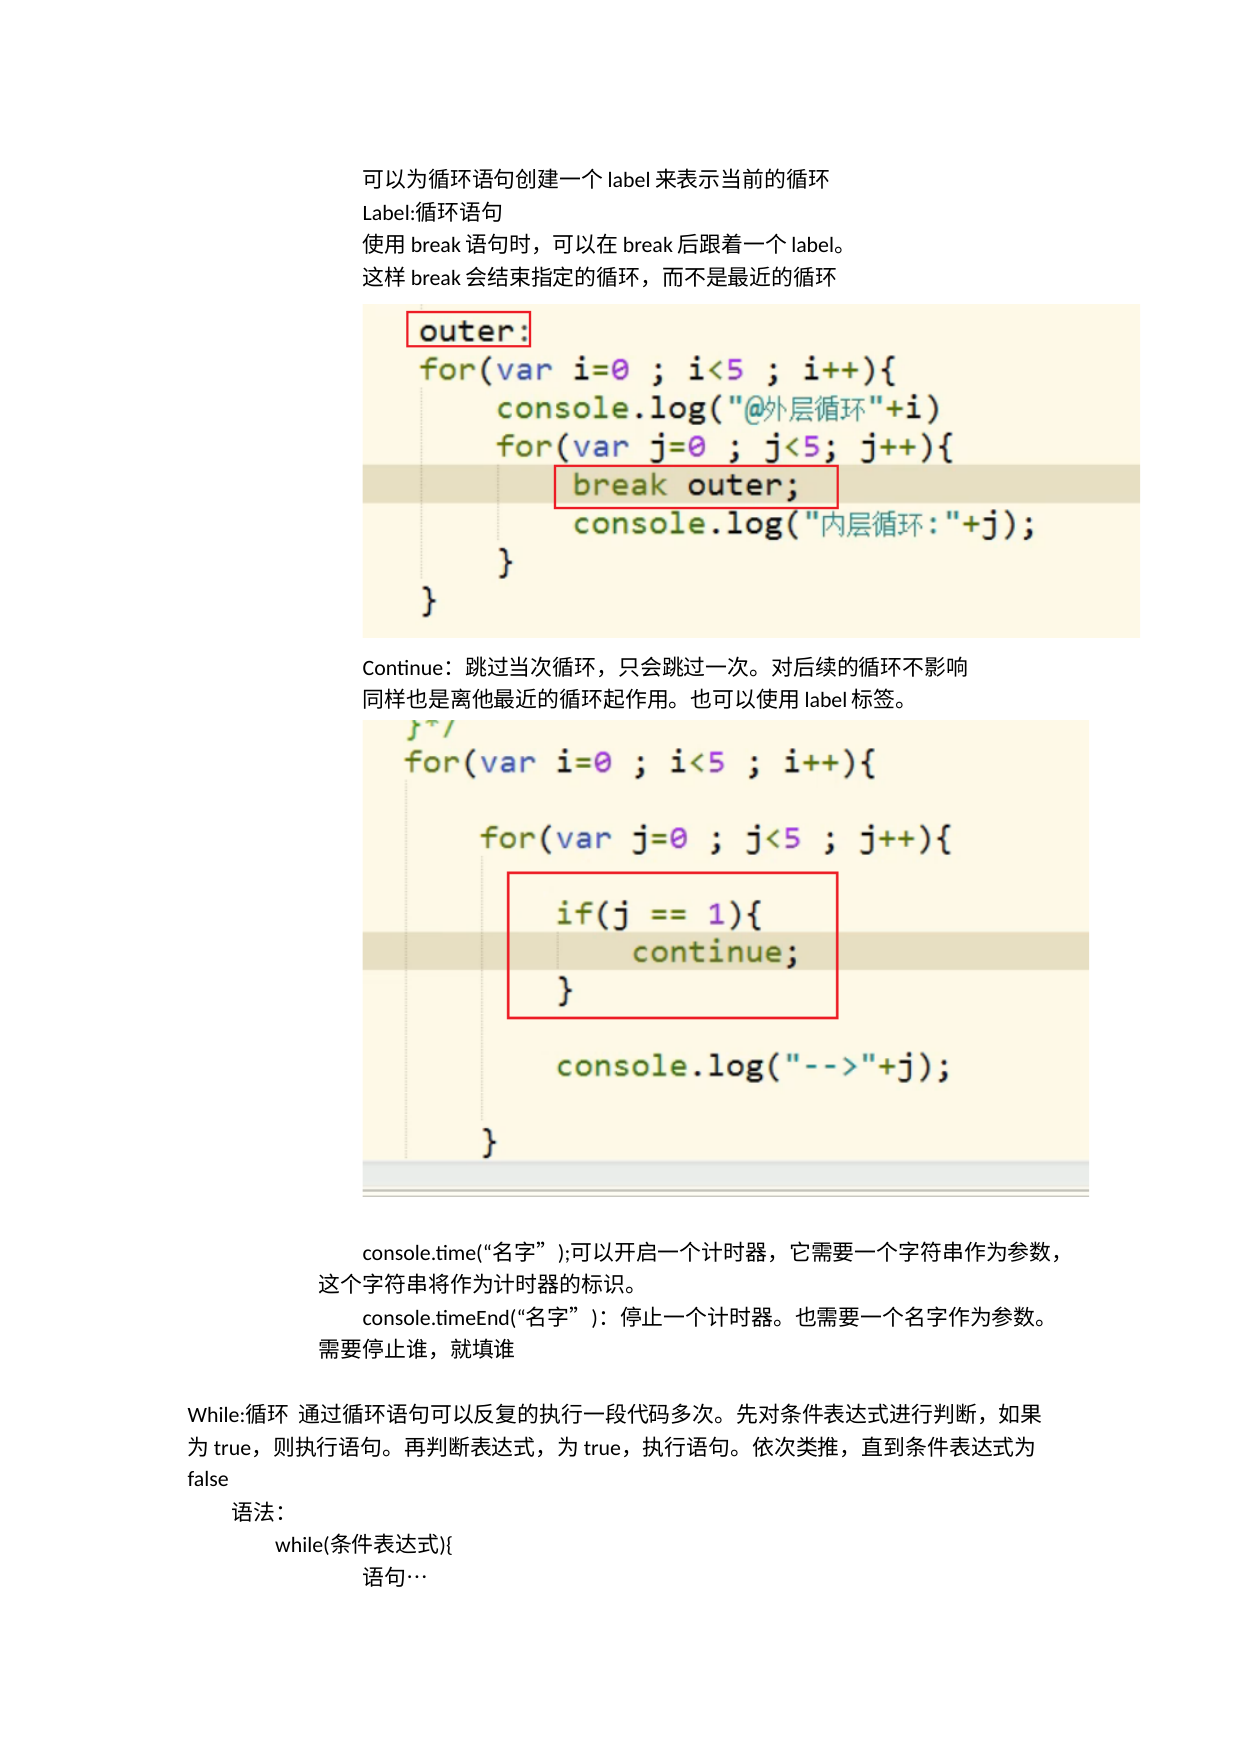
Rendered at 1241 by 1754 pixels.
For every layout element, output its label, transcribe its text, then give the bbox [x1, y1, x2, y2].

text 可以为循环语句创建一个label来表示当前的循环 [319, 162, 1053, 194]
picture [362, 304, 1141, 638]
text 这样break会结束指定的循环，而不是最近的循环 [319, 259, 1053, 292]
text while(条件表达式){ [187, 1527, 1053, 1559]
text 语法： [187, 1494, 1053, 1527]
text 使用break语句时，可以在break后跟着一个label。 [319, 227, 1053, 259]
text 语句… [319, 1559, 1053, 1592]
text console.time(“名字”);可以开启一个计时器，它需要一个字符串作为参数，这个字符串将作为计时器的标识。 [319, 1234, 1053, 1299]
text console.timeEnd(“名字”)：停止一个计时器。也需要一个名字作为参数。需要停止谁，就填谁 [319, 1299, 1053, 1364]
text Label:循环语句 [319, 194, 1053, 227]
text 同样也是离他最近的循环起作用。也可以使用label标签。 [319, 682, 1053, 714]
picture [362, 720, 1090, 1197]
text Continue：跳过当次循环，只会跳过一次。对后续的循环不影响 [319, 649, 1053, 682]
text While:循环 通过循环语句可以反复的执行一段代码多次。先对条件表达式进行判断，如果为true，则执行语句。再判断表达式，为true，执行语句。依次类推，直到条件表达式为false [187, 1397, 1053, 1494]
